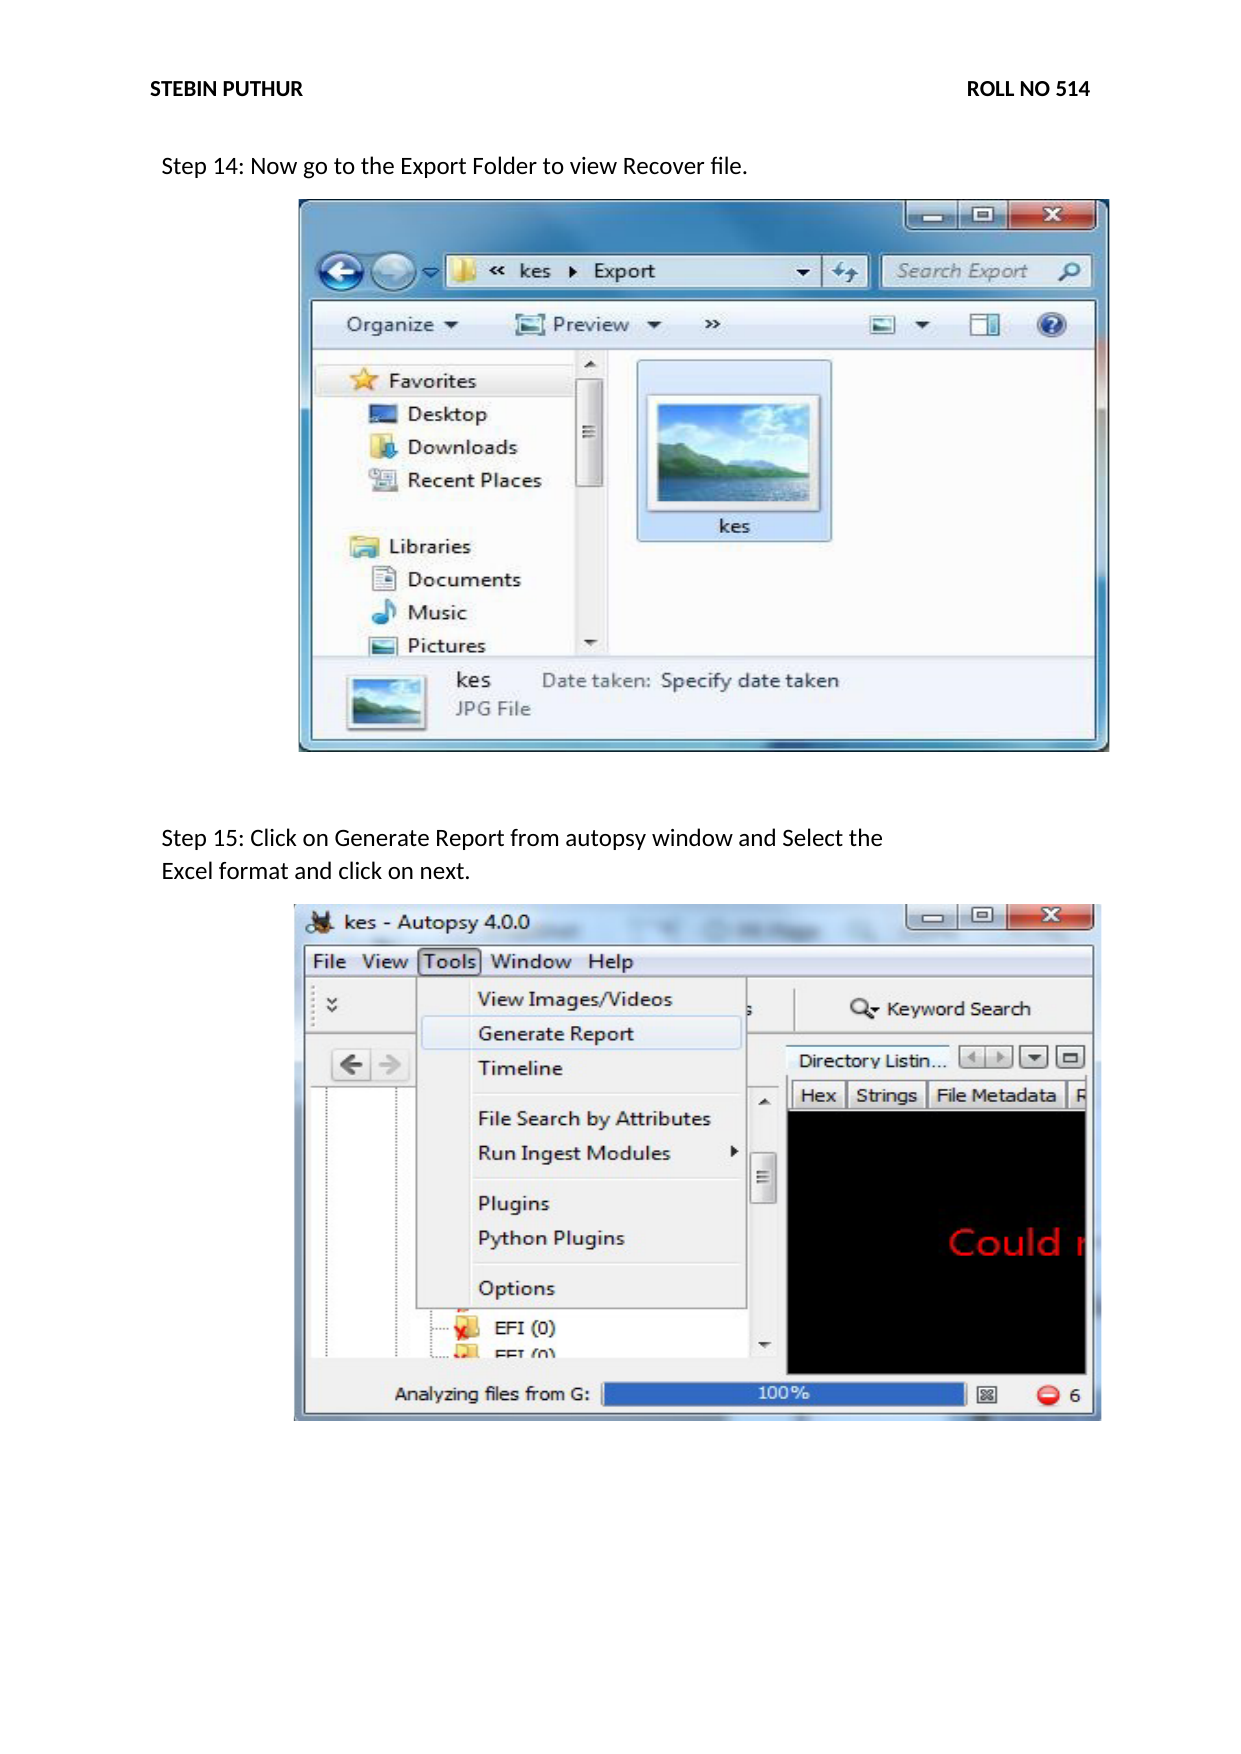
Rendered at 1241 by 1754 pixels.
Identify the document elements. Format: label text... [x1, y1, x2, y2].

text Step 15: Click on Generate Report from autopsy window and Select the Excel format and click on next. [161, 822, 908, 886]
picture [293, 904, 1102, 1421]
picture [298, 199, 1110, 752]
text Step 14: Now go to the Export Folder to view Recover file. [161, 150, 997, 181]
